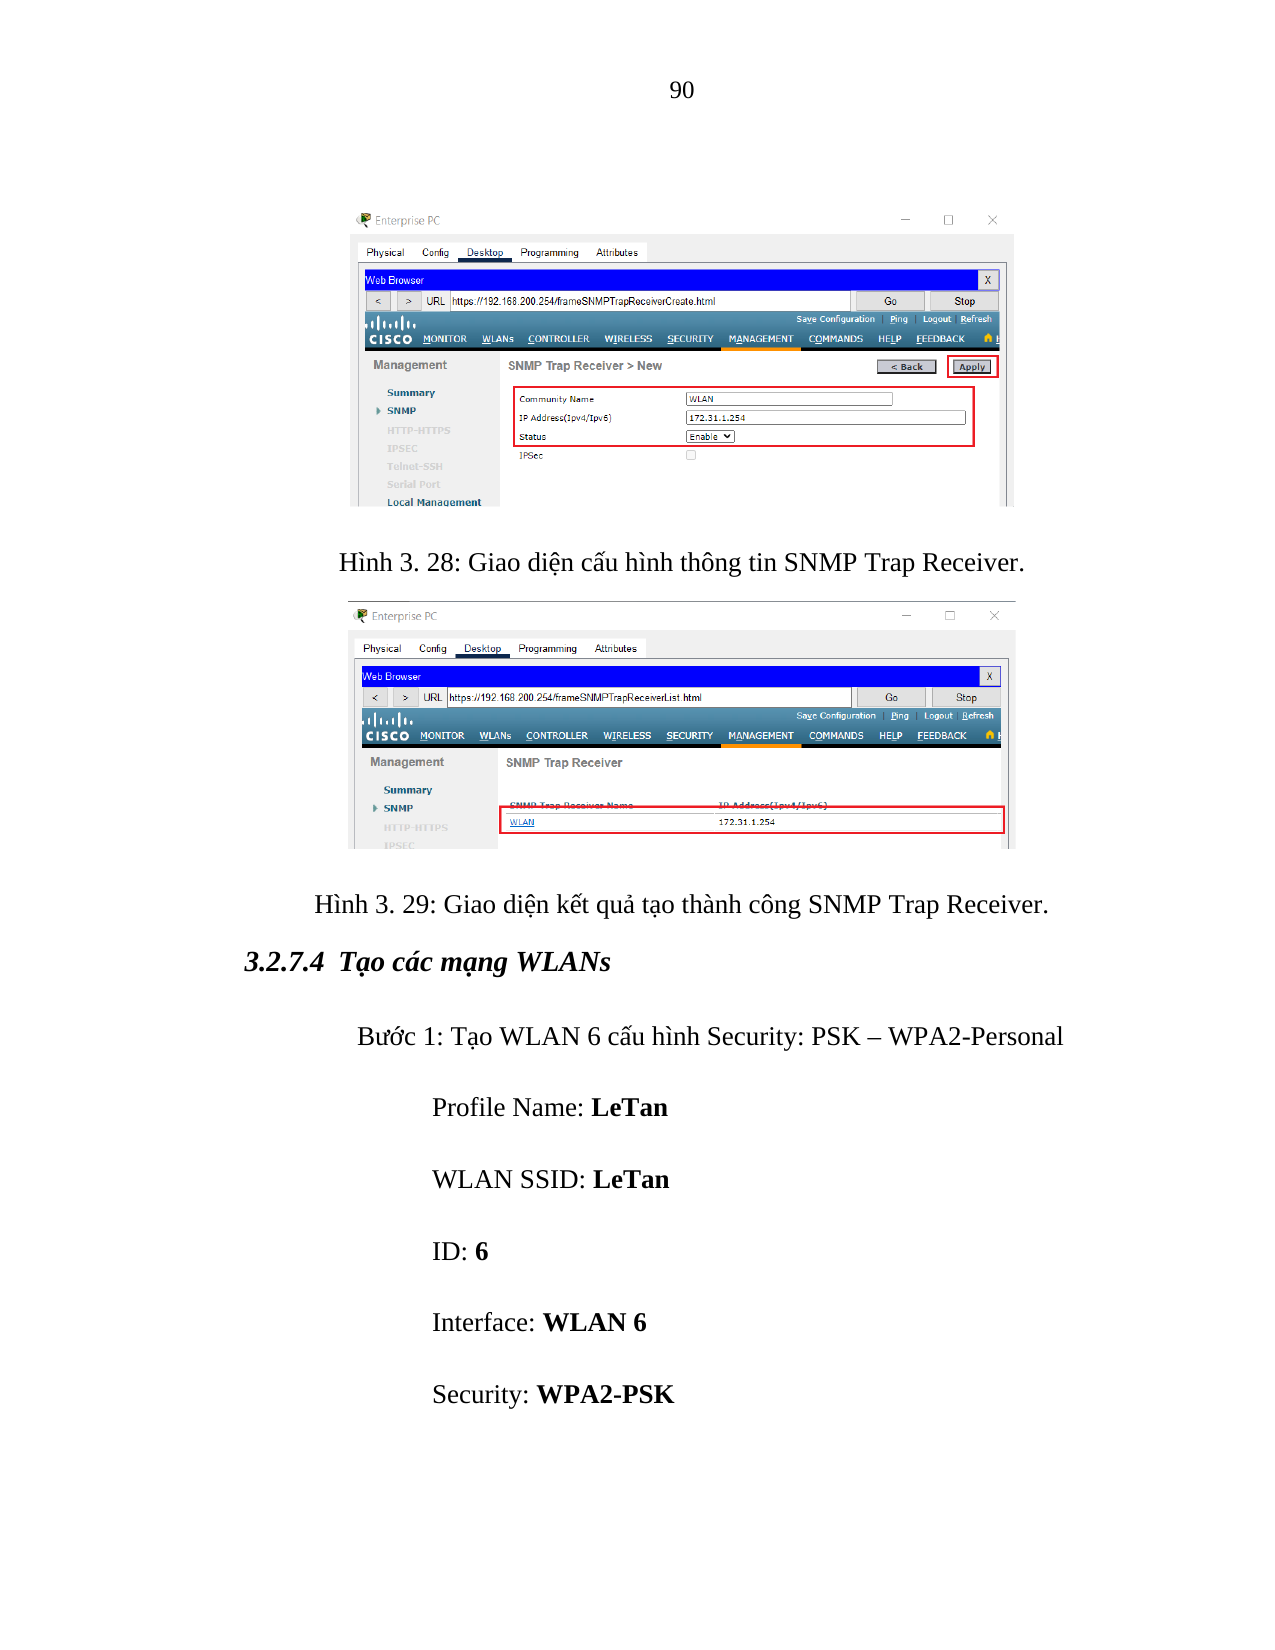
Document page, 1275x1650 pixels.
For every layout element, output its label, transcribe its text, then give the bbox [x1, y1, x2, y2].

text Bước 1: Tạo WLAN 6 cấu hình Security: PSK – WPA2-Personal [207, 1020, 1157, 1051]
text ID: 6 [207, 1235, 1157, 1266]
picture [350, 206, 1014, 507]
picture [348, 601, 1016, 849]
list Tạo các mạng WLANs [244, 944, 1157, 978]
text Profile Name: LeTan [207, 1092, 1157, 1123]
text Security: WPA2-PSK [207, 1378, 1157, 1409]
text Hình 3. 28: Giao diện cấu hình thông tin SNMP Trap Receiver. [207, 546, 1157, 577]
text Interface: WLAN 6 [207, 1307, 1157, 1338]
text Hình 3. 29: Giao diện kết quả tạo thành công SNMP Trap Receiver. [207, 888, 1157, 919]
text WLAN SSID: LeTan [207, 1163, 1157, 1194]
